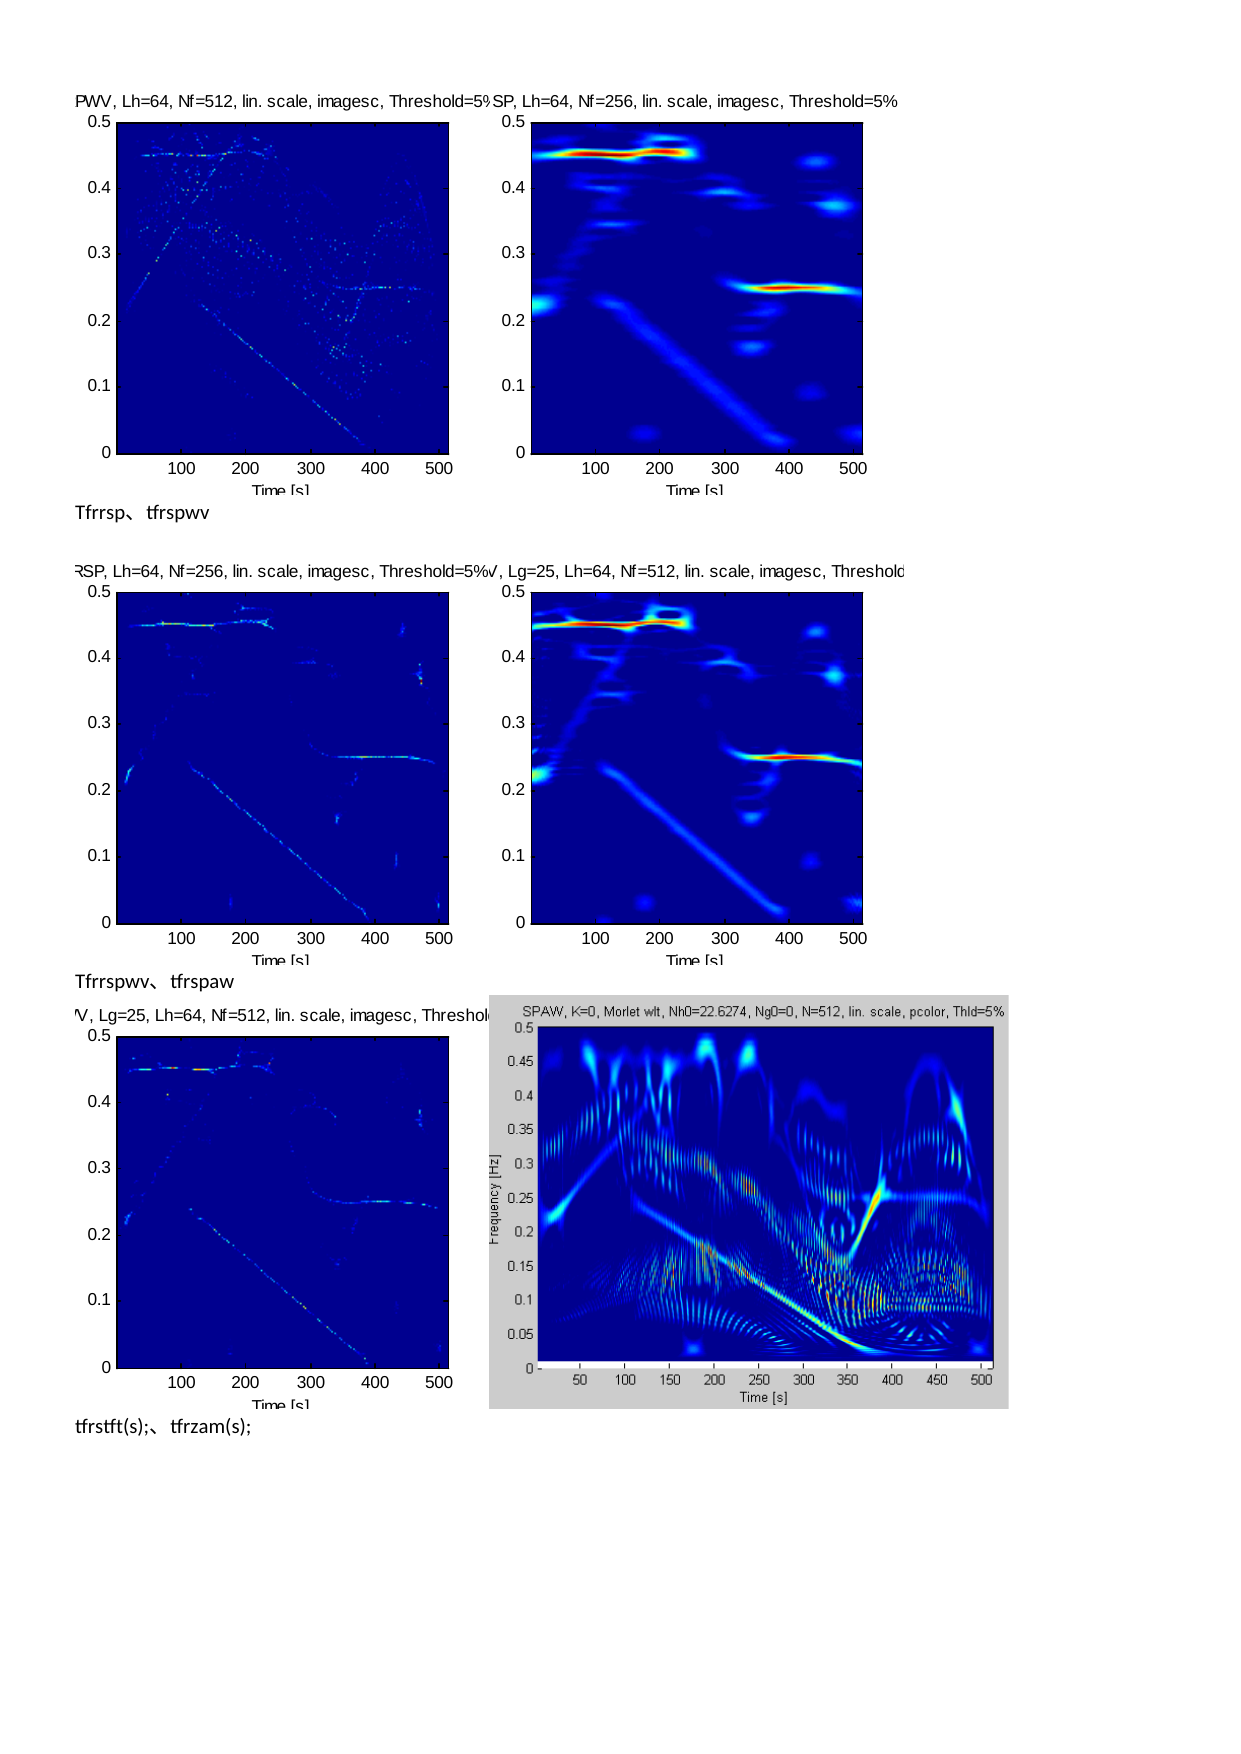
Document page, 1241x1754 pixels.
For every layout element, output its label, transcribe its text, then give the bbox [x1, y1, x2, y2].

picture [489, 995, 1009, 1409]
text tfrstft(s);、tfrzam(s); [75, 1409, 1165, 1439]
text Tfrrspwv、tfrspaw [75, 965, 1165, 995]
text Tfrrsp、tfrspwv [75, 495, 1165, 525]
